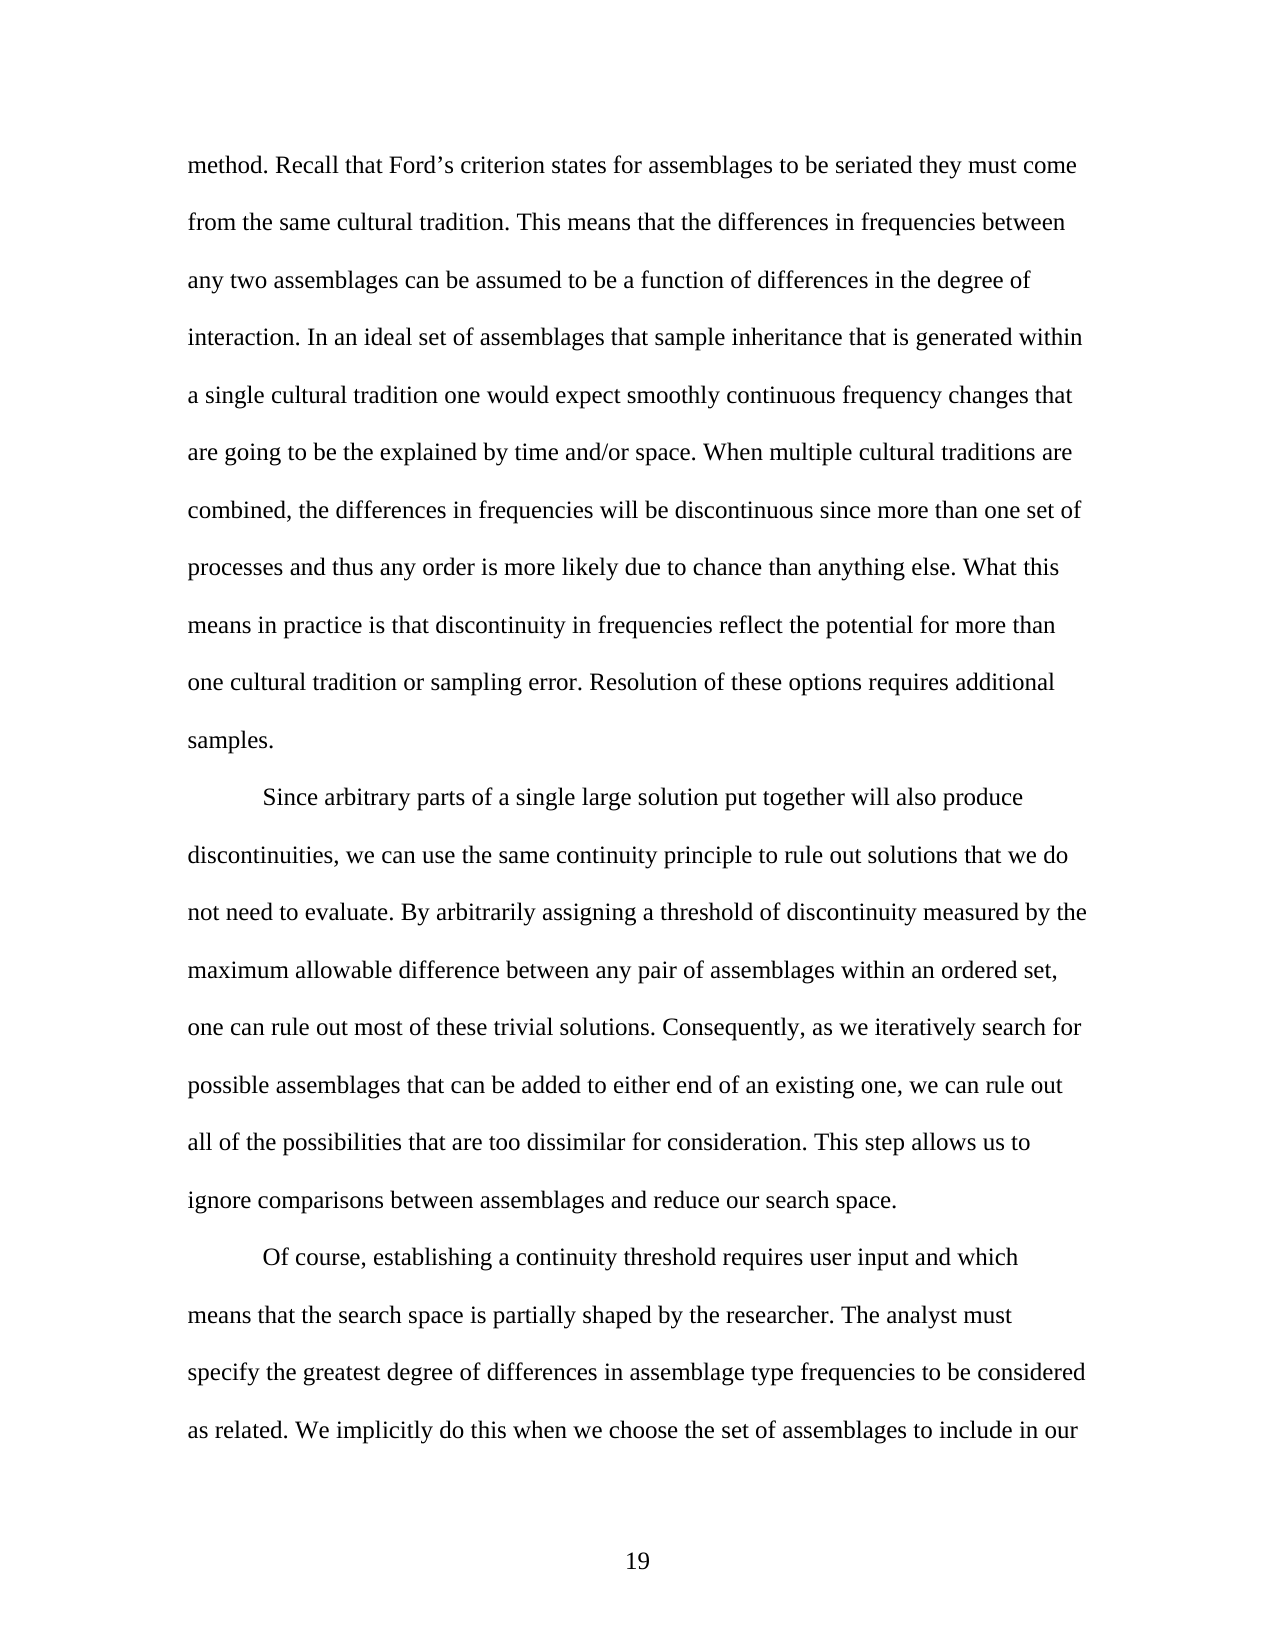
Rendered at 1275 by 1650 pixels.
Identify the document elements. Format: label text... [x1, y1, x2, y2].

text Since arbitrary parts of a single large solution put together will also produce discontinuities, we can use the same continuity principle to rule out solutions that we do not need to evaluate. By arbitrarily assigning a threshold of discontinuity measured by the maximum allowable difference between any pair of assemblages within an ordered set, one can rule out most of these trivial solutions. Consequently, as we iteratively search for possible assemblages that can be added to either end of an existing one, we can rule out all of the possibilities that are too dissimilar for consideration. This step allows us to ignore comparisons between assemblages and reduce our search space. [187, 782, 1087, 1214]
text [187, 1242, 1087, 1444]
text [187, 150, 1087, 754]
